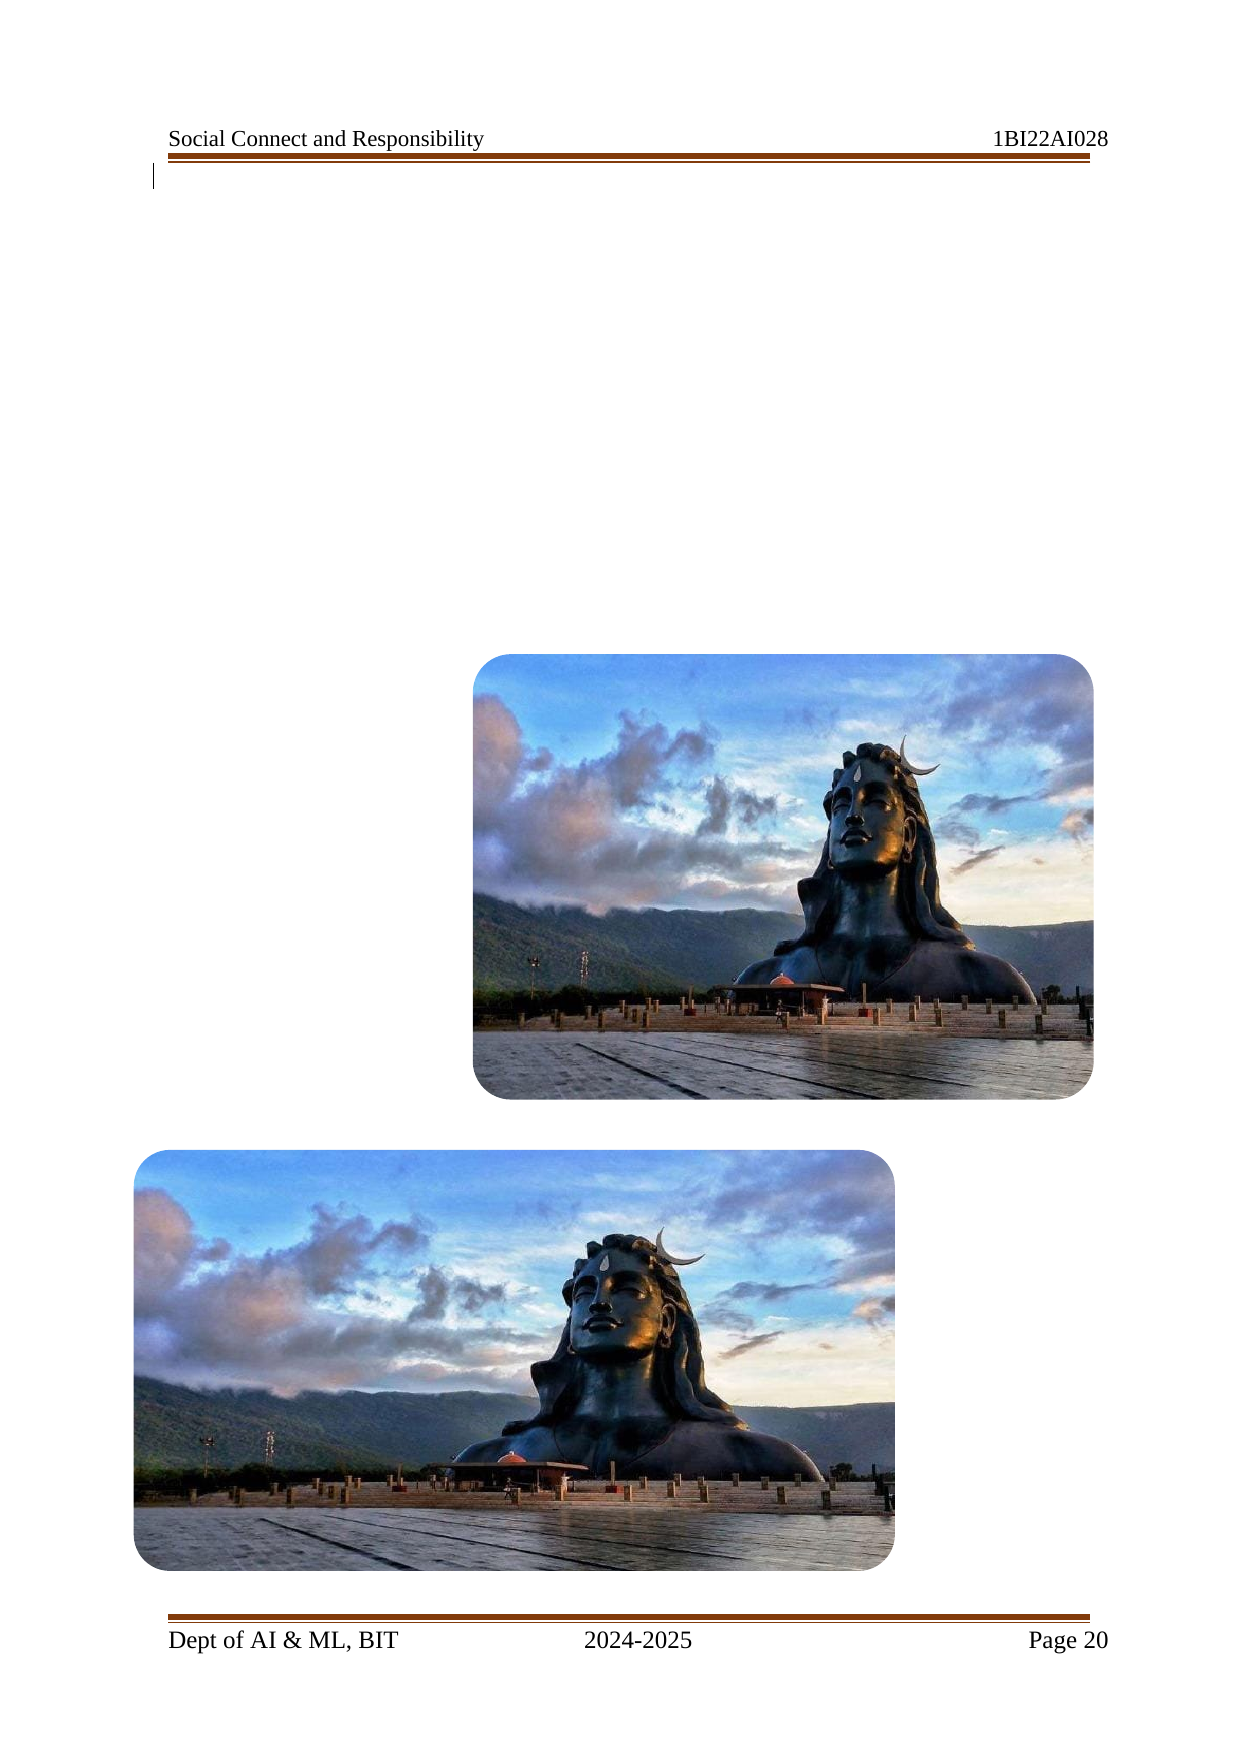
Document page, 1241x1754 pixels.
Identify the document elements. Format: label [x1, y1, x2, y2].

picture [472, 654, 1094, 1100]
picture [133, 1149, 895, 1571]
